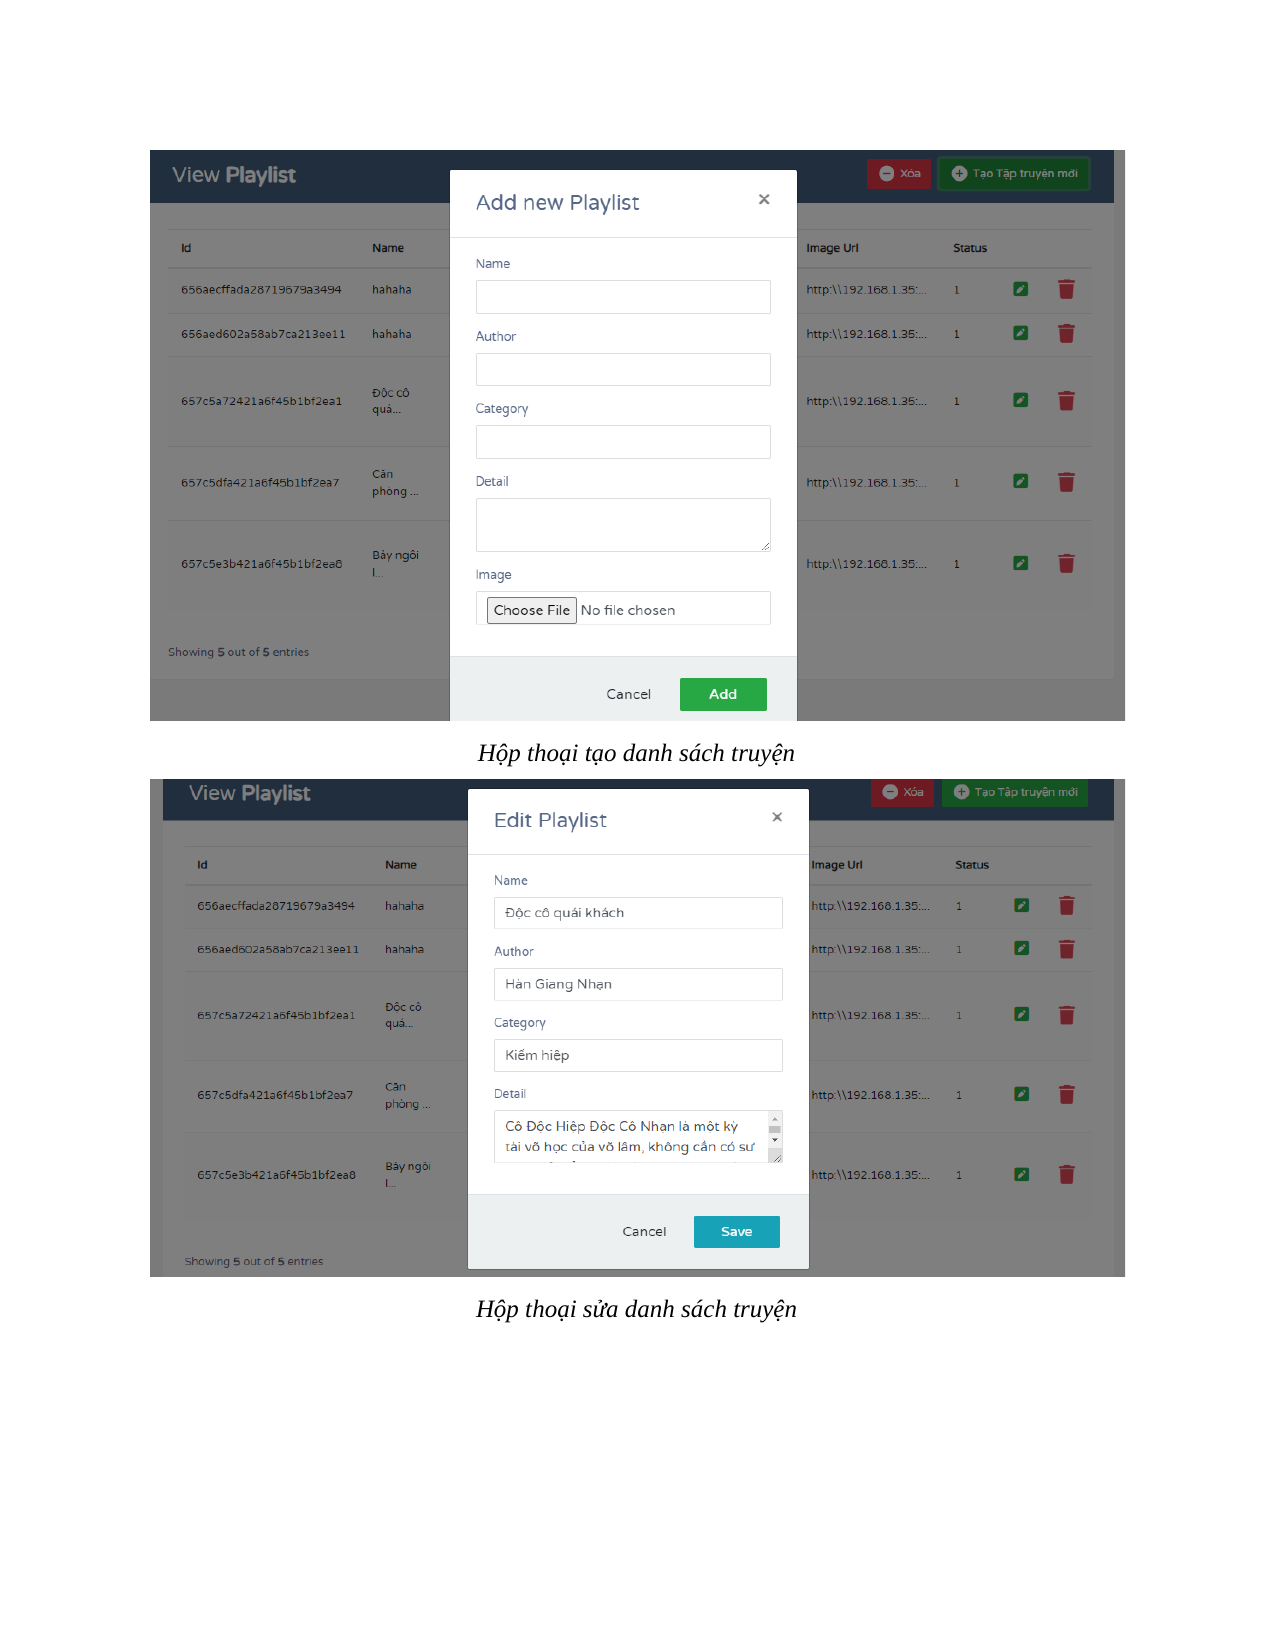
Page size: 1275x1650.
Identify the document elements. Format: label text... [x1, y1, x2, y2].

text Hộp thoại sửa danh sách truyện [150, 1294, 1125, 1323]
text Hộp thoại tạo danh sách truyện [150, 738, 1125, 767]
picture [150, 779, 1125, 1277]
picture [150, 150, 1125, 721]
